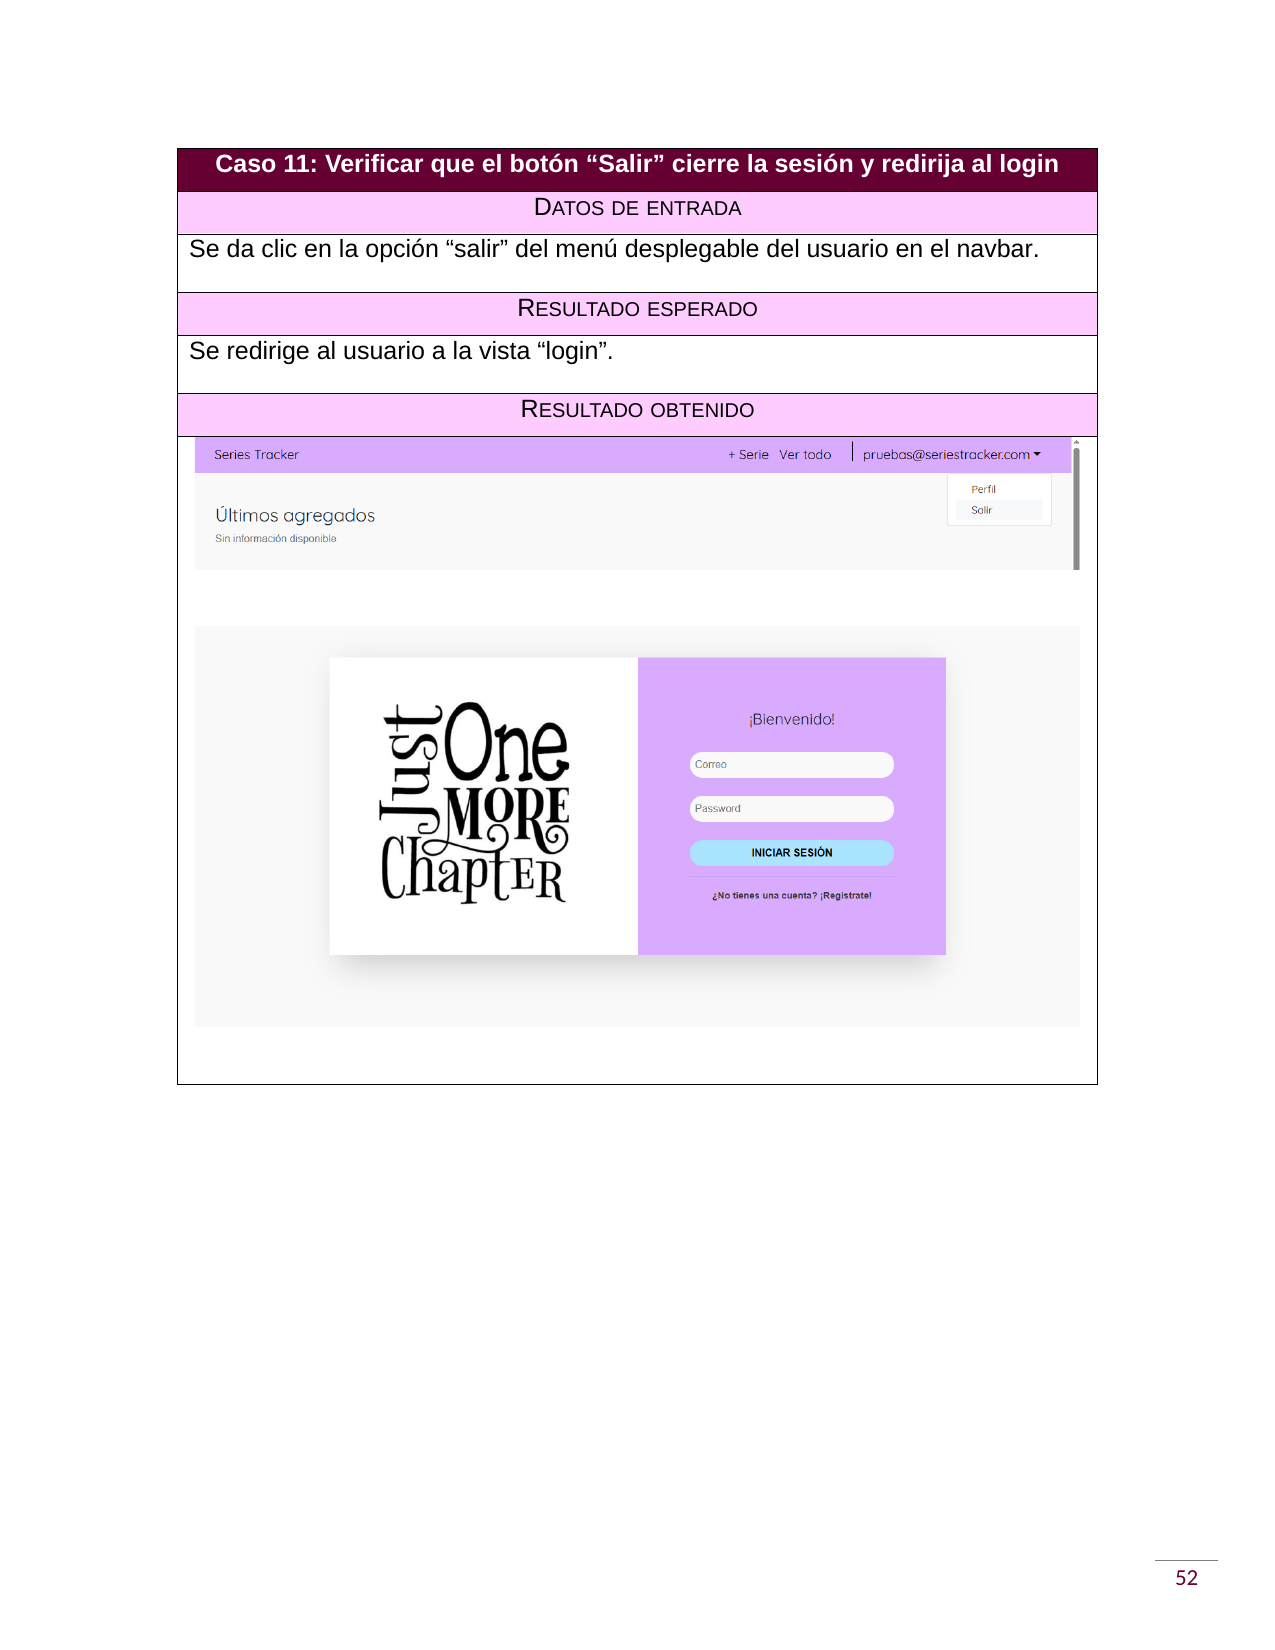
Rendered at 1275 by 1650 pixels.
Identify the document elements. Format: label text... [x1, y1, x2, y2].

picture [194, 437, 1081, 570]
table_header Caso 11: Verificar que el botón “Salir” cierre la sesión y redirija al login [178, 149, 1097, 191]
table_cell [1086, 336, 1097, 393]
table_cell [178, 437, 1097, 1084]
table_cell Resultado obtenido [178, 394, 1097, 436]
table_cell Resultado esperado [178, 293, 1097, 335]
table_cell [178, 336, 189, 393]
table_cell Datos de entrada [178, 192, 1097, 233]
picture [194, 626, 1081, 1027]
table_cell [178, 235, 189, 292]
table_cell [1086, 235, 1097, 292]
